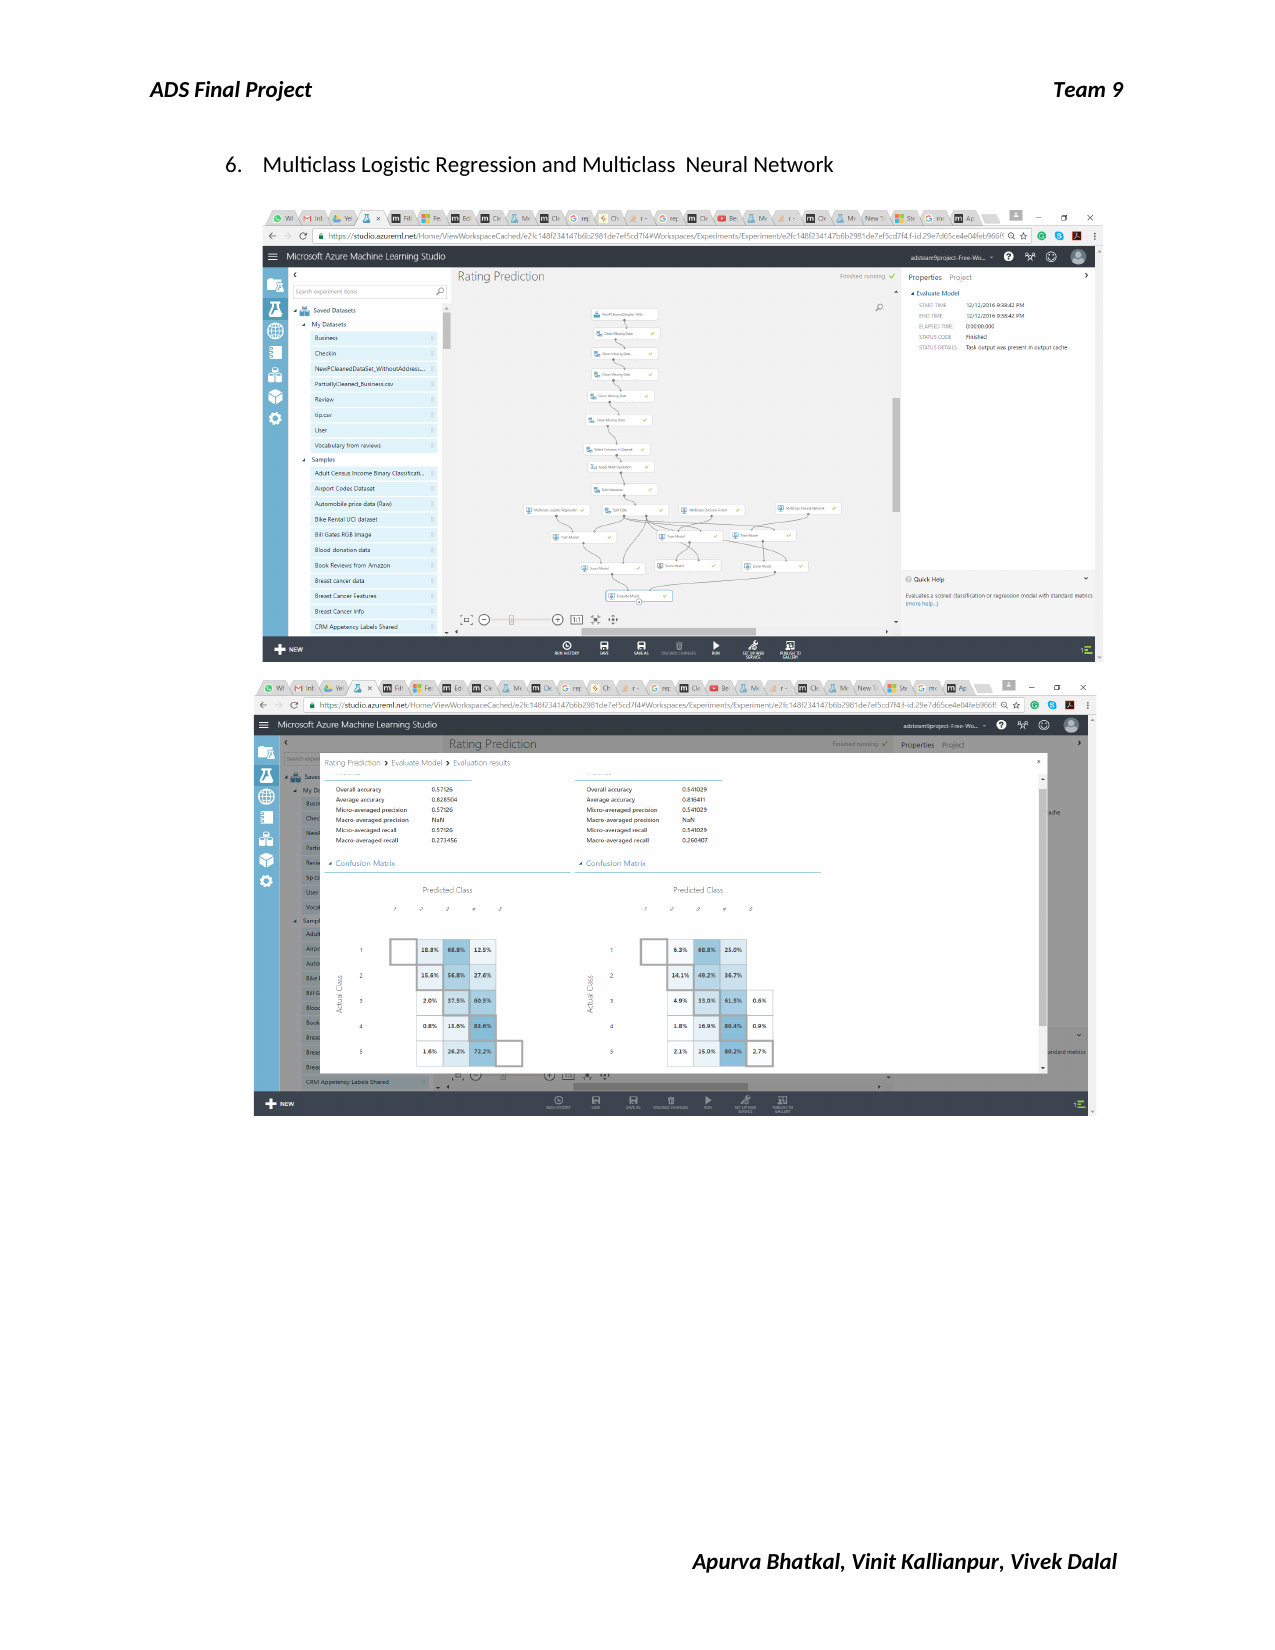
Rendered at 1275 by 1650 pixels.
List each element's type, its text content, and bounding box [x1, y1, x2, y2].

list Multiclass Logistic Regression and Multiclass Neural Network [225, 150, 1125, 178]
picture [253, 680, 1097, 1116]
picture [262, 210, 1104, 662]
